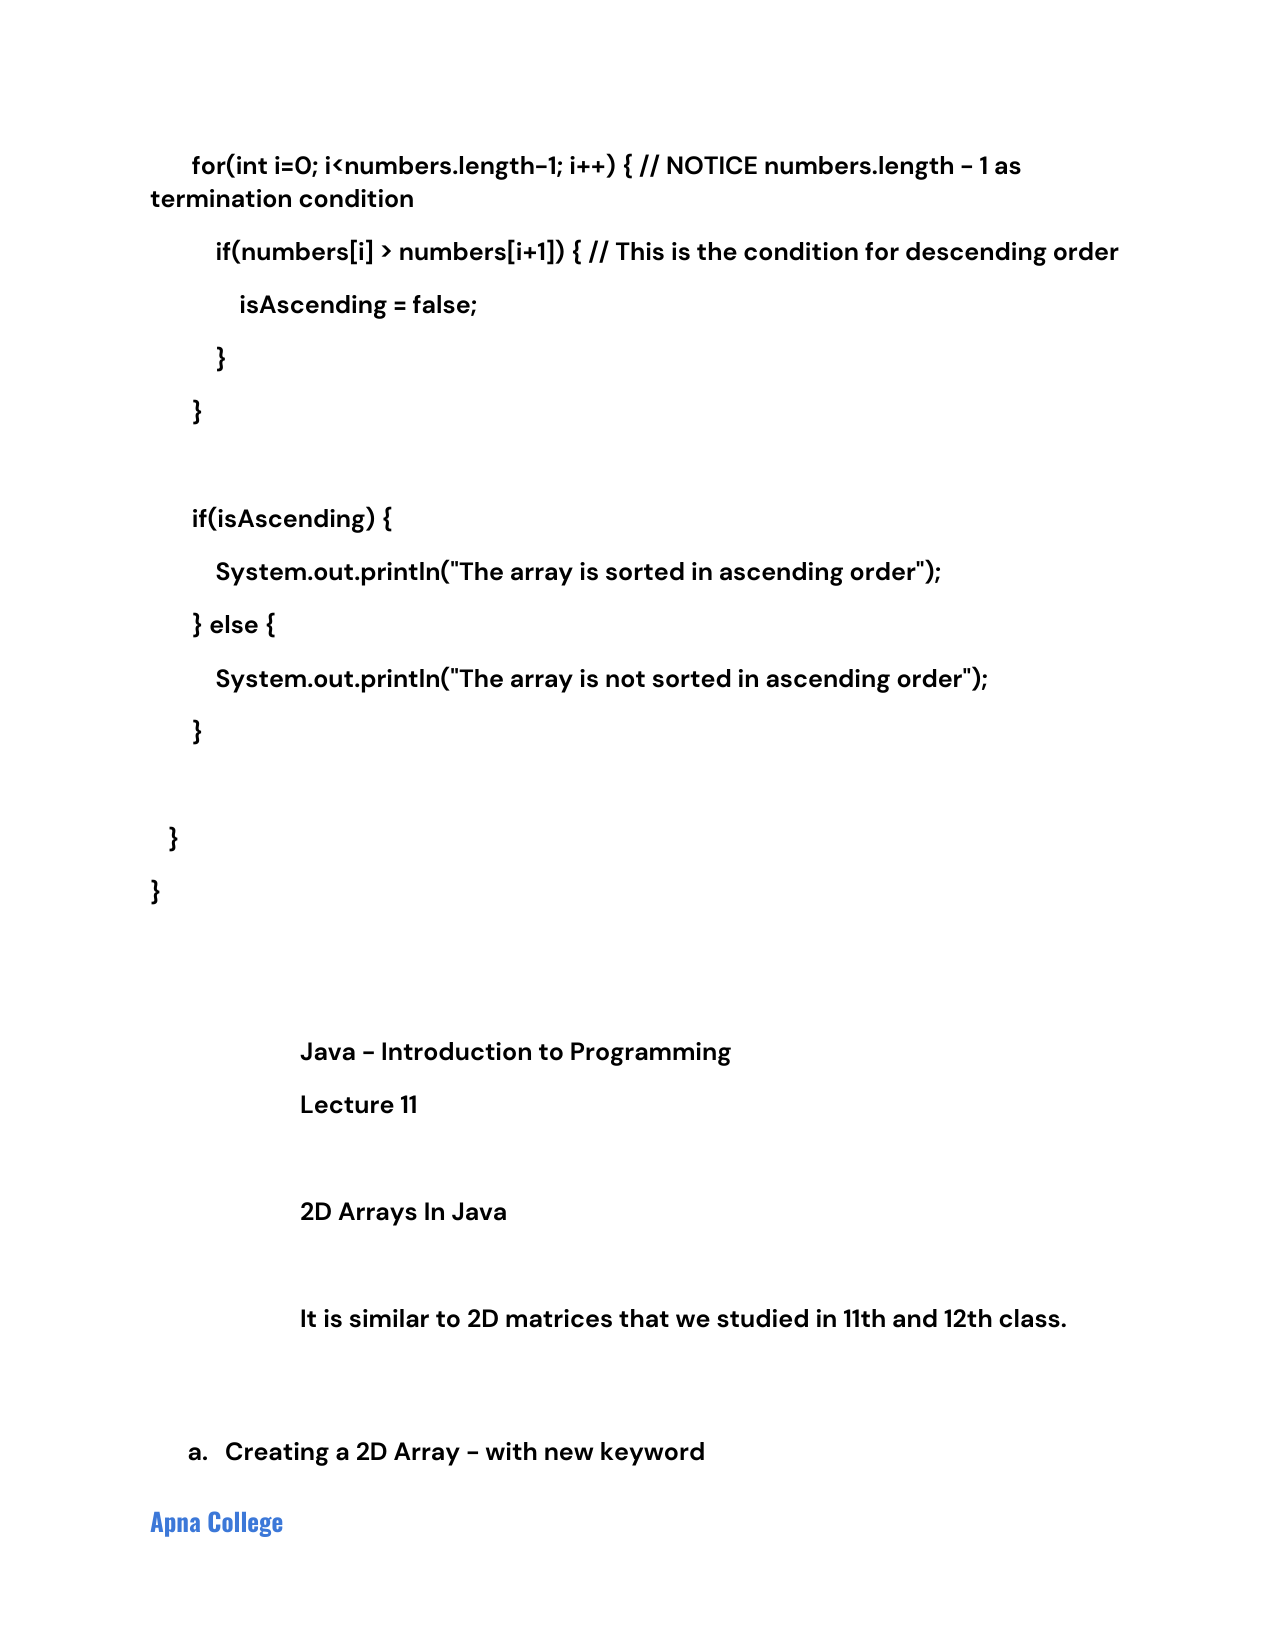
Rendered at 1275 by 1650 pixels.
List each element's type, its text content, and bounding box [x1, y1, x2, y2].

text Java - Introduction to Programming [300, 1036, 1125, 1068]
list Creating a 2D Array - with new keyword [187, 1436, 1125, 1468]
text } [150, 822, 1125, 855]
text for(int i=0; i<numbers.length-1; i++) { // NOTICE numbers.length - 1 as termination condition [150, 150, 1125, 215]
text System.out.println("The array is not sorted in ascending order"); [150, 662, 1125, 695]
text isAscending = false; [150, 289, 1125, 322]
text } [150, 396, 1125, 428]
text if(isAscending) { [150, 502, 1125, 535]
text 2D Arrays In Java [300, 1196, 1125, 1228]
text if(numbers[i] > numbers[i+1]) { // This is the condition for descending order [150, 236, 1125, 268]
text } [150, 716, 1125, 748]
text Lecture 11 [300, 1089, 1125, 1122]
text It is similar to 2D matrices that we studied in 11th and 12th class. [300, 1302, 1125, 1335]
text } [150, 342, 1125, 375]
text } [150, 876, 1125, 908]
text } else { [150, 609, 1125, 642]
text System.out.println("The array is sorted in ascending order"); [150, 556, 1125, 588]
